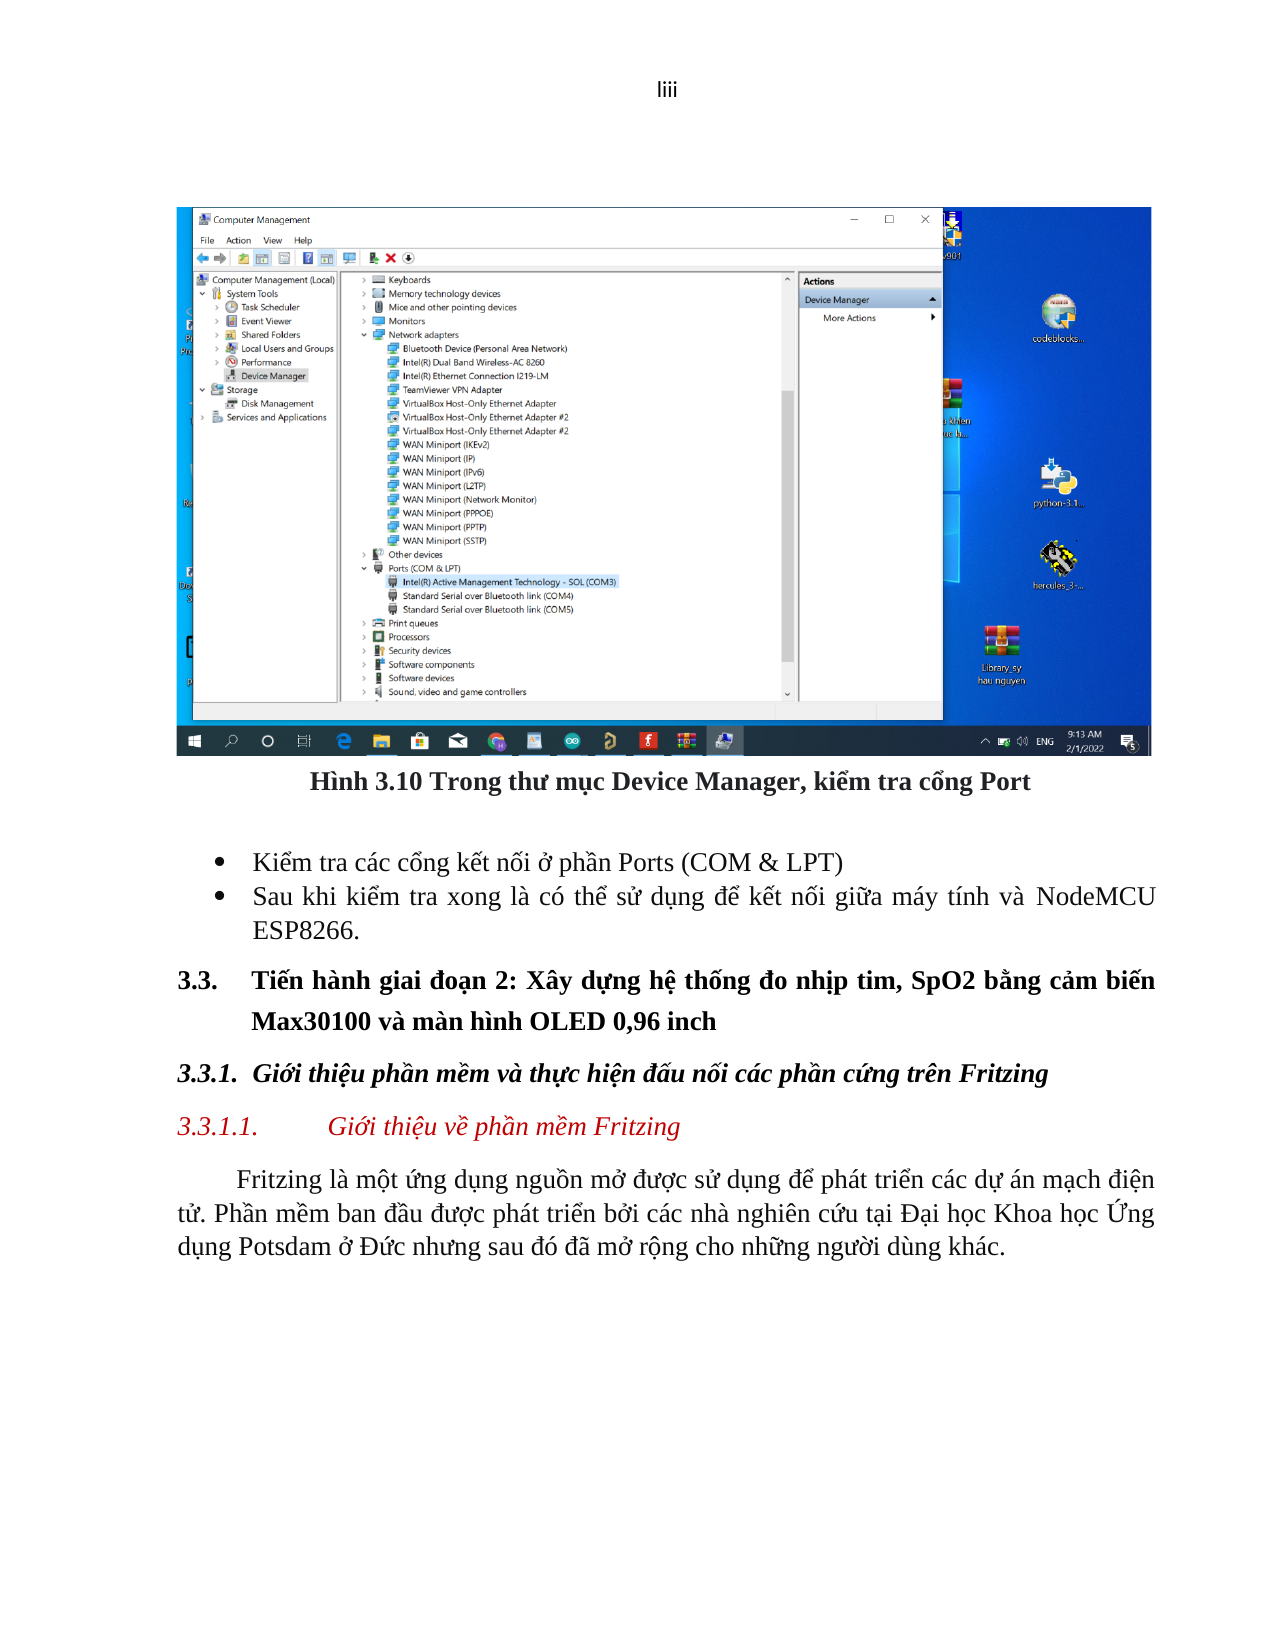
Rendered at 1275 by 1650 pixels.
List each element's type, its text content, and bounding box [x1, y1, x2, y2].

text 3.3.1. Giới thiệu phần mềm và thực hiện đấu nối các phần cứng trên Fritzing [177, 1057, 1156, 1089]
list 3.3. Tiến hành giai đoạn 2: Xây dựng hệ thống đo nhịp tim, SpO2 bằng cảm biến Max30100 và màn hình OLED 0,96 inch [177, 964, 1156, 1036]
list Kiểm tra các cổng kết nối ở phần Ports (COM & LPT) [215, 847, 1156, 878]
list 3.3.1.1. Giới thiệu về phần mềm Fritzing [177, 1110, 1156, 1142]
text Fritzing là một ứng dụng nguồn mở được sử dụng để phát triển các dự án mạch điện tử. Phần mềm ban đầu được phát triển bởi các nhà nghiên cứu tại Đại học Khoa học Ứng dụng Potsdam ở Đức nhưng sau đó đã mở rộng cho những người dùng khác. [177, 1163, 1156, 1262]
list Sau khi kiểm tra xong là có thể sử dụng để kết nối giữa máy tính và NodeMCU ESP8266. [215, 880, 1156, 945]
picture [176, 207, 1152, 756]
